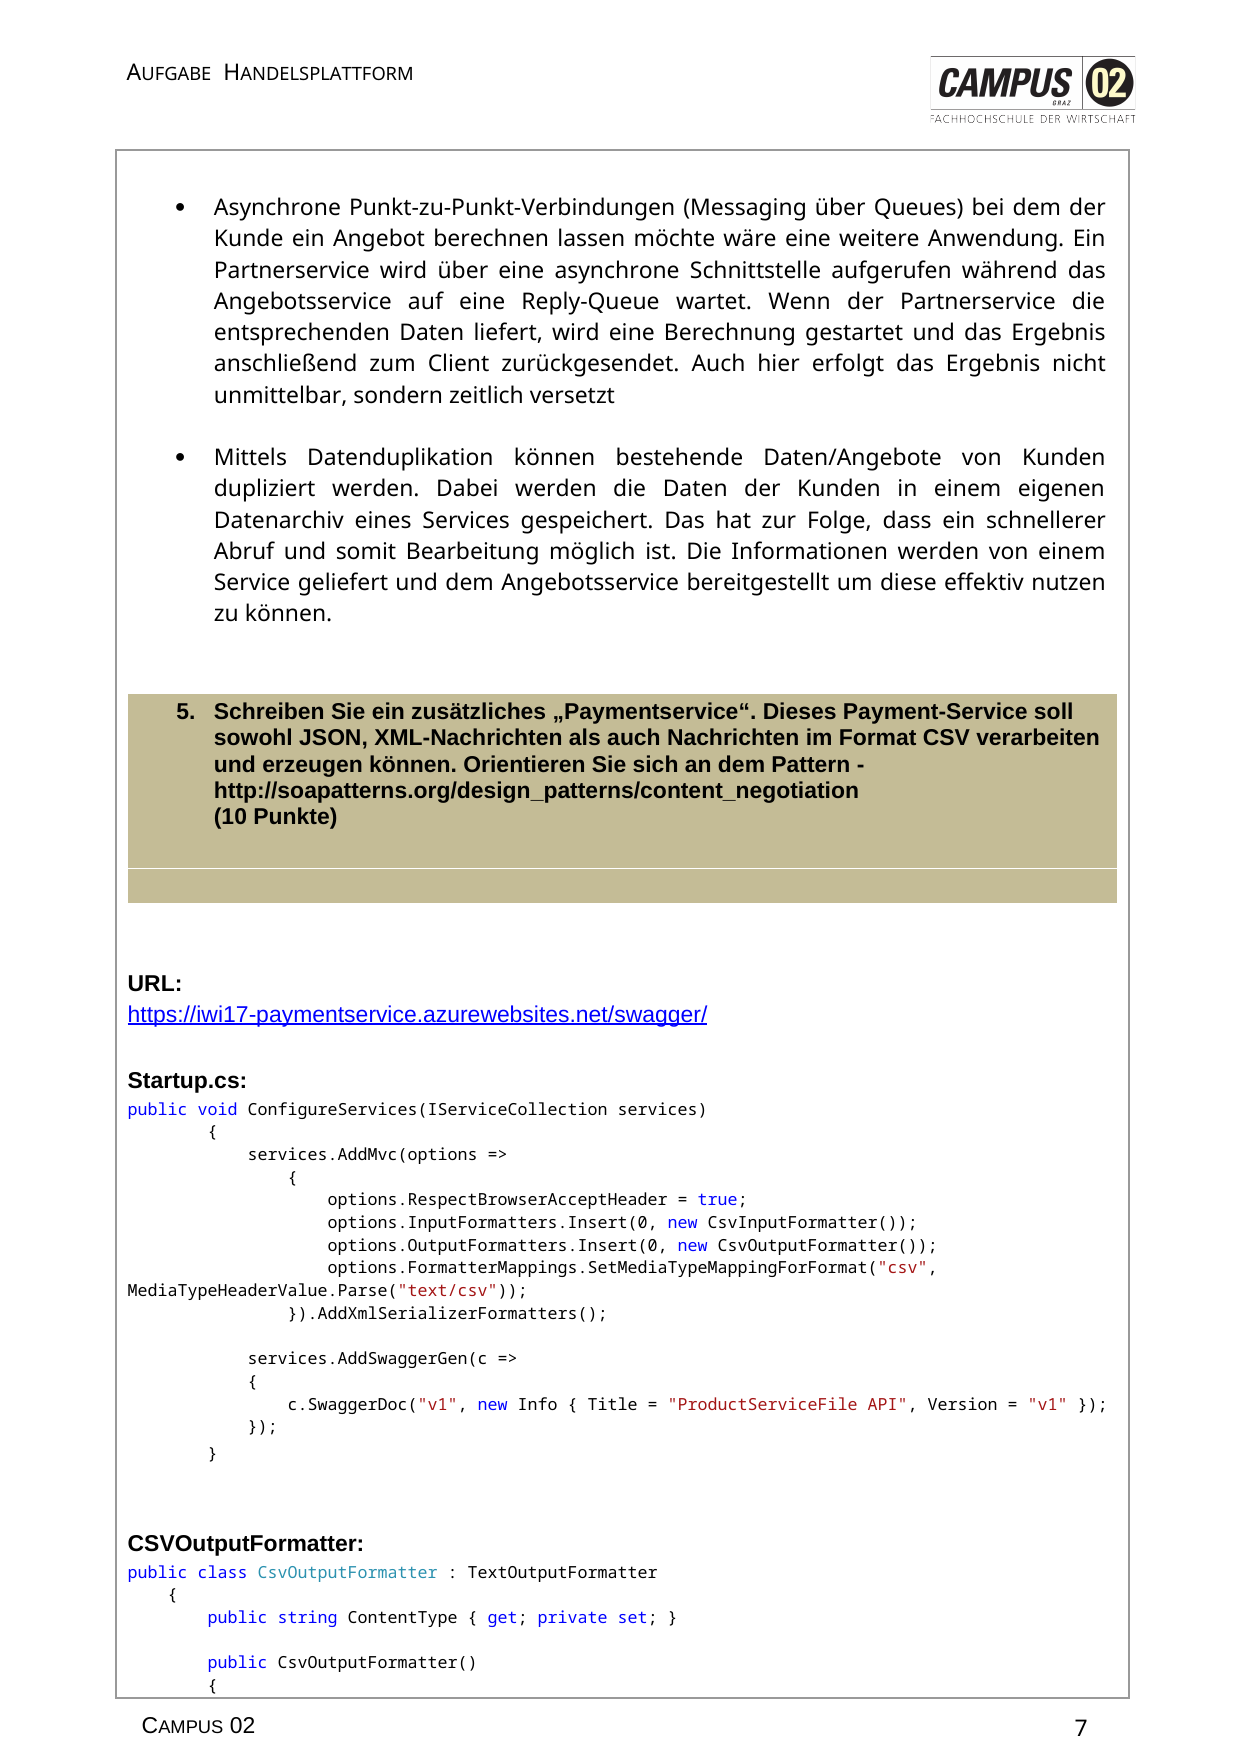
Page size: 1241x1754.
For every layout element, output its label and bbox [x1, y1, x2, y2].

picture [930, 56, 1136, 123]
table_header [117, 151, 1128, 1697]
